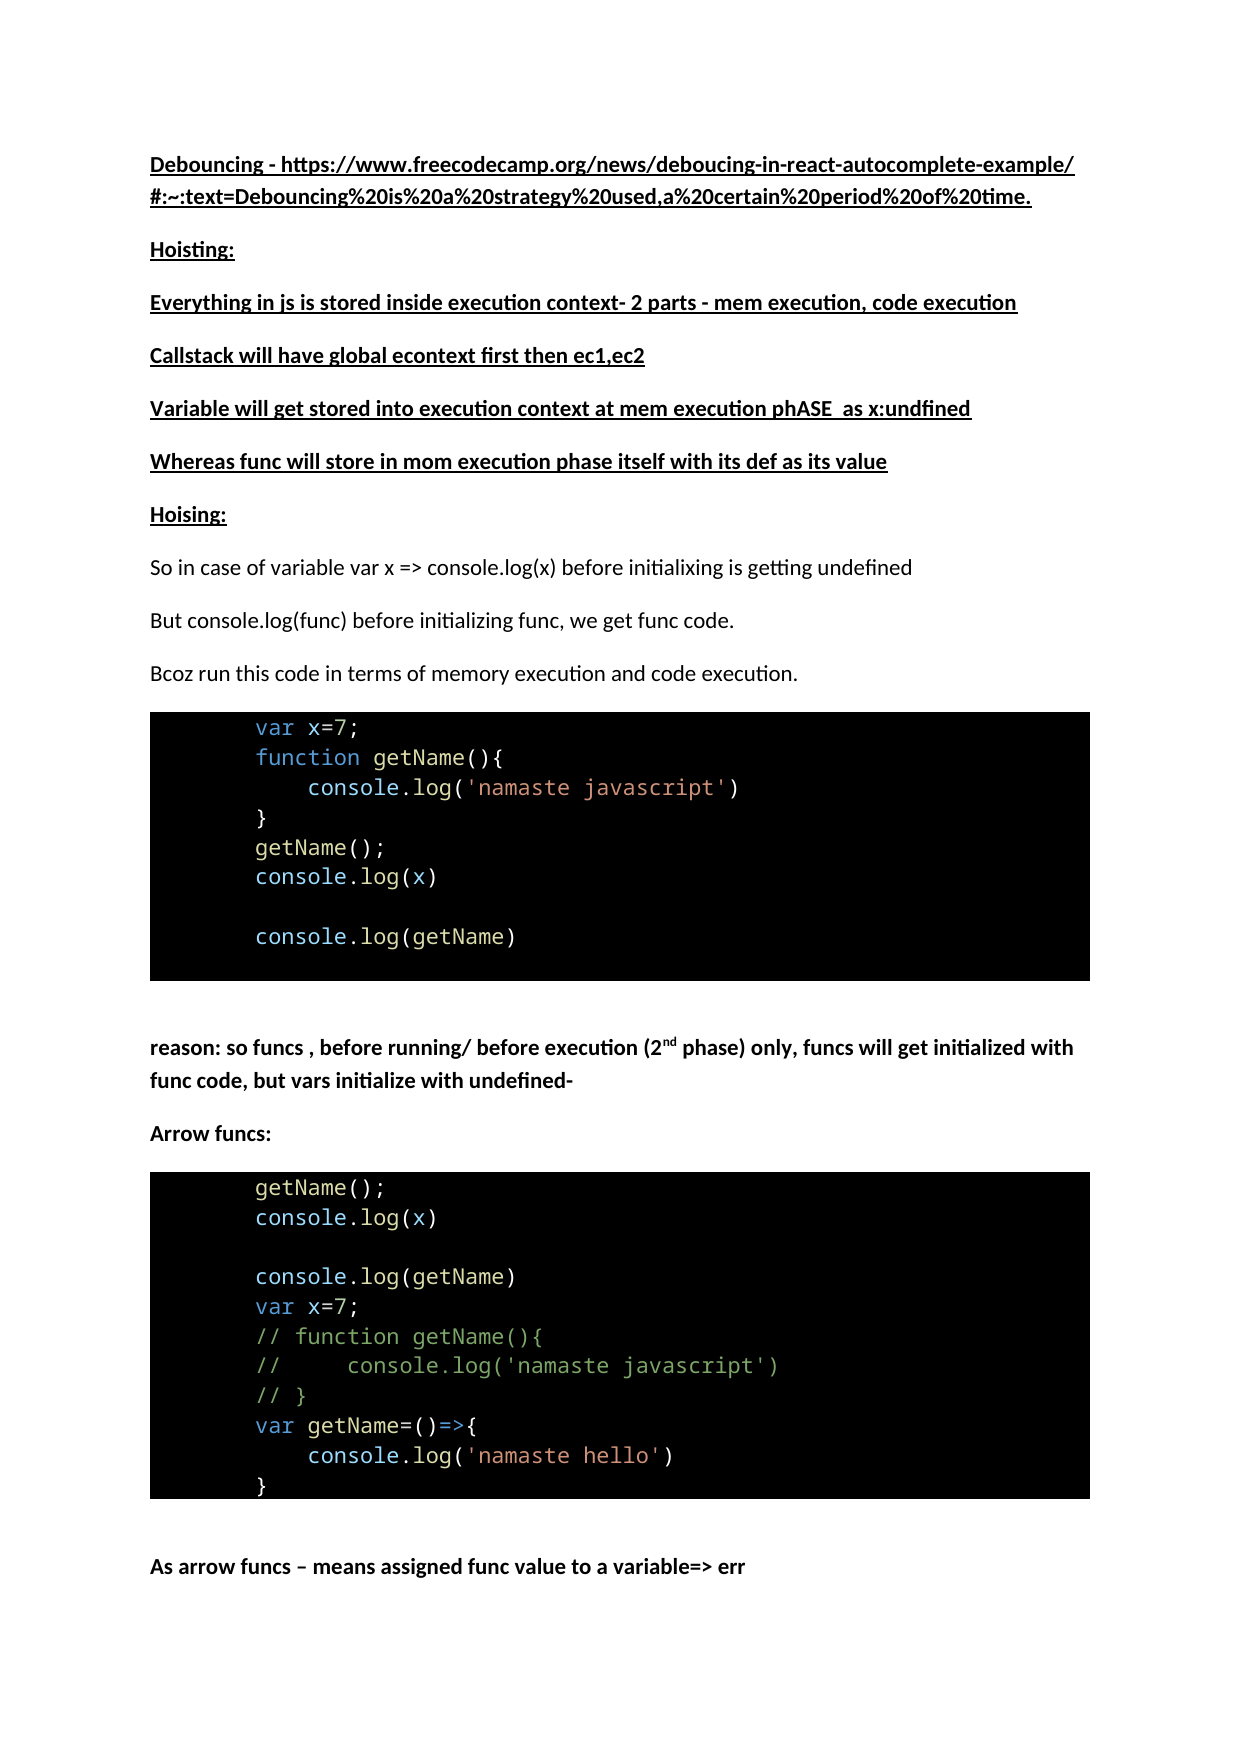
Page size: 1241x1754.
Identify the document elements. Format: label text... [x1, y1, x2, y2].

text Whereas func will store in mom execution phase itself with its def as its value [150, 447, 1090, 475]
text var x=7; [150, 712, 1090, 742]
text Bcoz run this code in terms of memory execution and code execution. [150, 659, 1090, 687]
text // console.log('namaste javascript') [150, 1351, 1090, 1380]
text console.log(x) [150, 861, 1090, 891]
text console.log(getName) [150, 921, 1090, 951]
text console.log(x) [150, 1202, 1090, 1231]
text Callstack will have global econtext first then ec1,ec2 [150, 341, 1090, 369]
text function getName(){ [150, 742, 1090, 772]
text var x=7; [150, 1291, 1090, 1321]
text console.log('namaste javascript') [150, 772, 1090, 802]
text So in case of variable var x => console.log(x) before initialixing is getting undefined [150, 553, 1090, 581]
text Variable will get stored into execution context at mem execution phASE as x:undfined [150, 394, 1090, 422]
text Debouncing - https://www.freecodecamp.org/news/deboucing-in-react-autocomplete-example/#:~:text=Debouncing%20is%20a%20strategy%20used,a%20certain%20period%20of%20time. [150, 150, 1090, 210]
text Hoisting: [150, 235, 1090, 263]
text var getName=()=>{ [150, 1410, 1090, 1440]
text } [150, 802, 1090, 832]
text // } [150, 1380, 1090, 1410]
text Hoising: [150, 500, 1090, 528]
text // function getName(){ [150, 1321, 1090, 1351]
text But console.log(func) before initializing func, we get func code. [150, 606, 1090, 634]
text As arrow funcs – means assigned func value to a variable=> err [150, 1552, 1090, 1581]
text getName(); [150, 1172, 1090, 1202]
text Arrow funcs: [150, 1119, 1090, 1147]
text Everything in js is stored inside execution context- 2 parts - mem execution, code execution [150, 288, 1090, 316]
text reason: so funcs , before running/ before execution (2nd phase) only, funcs will get initialized with func code, but vars initialize with undefined- [150, 1033, 1090, 1094]
text console.log('namaste hello') [150, 1440, 1090, 1470]
text console.log(getName) [150, 1261, 1090, 1291]
text getName(); [150, 832, 1090, 861]
text } [150, 1470, 1090, 1499]
